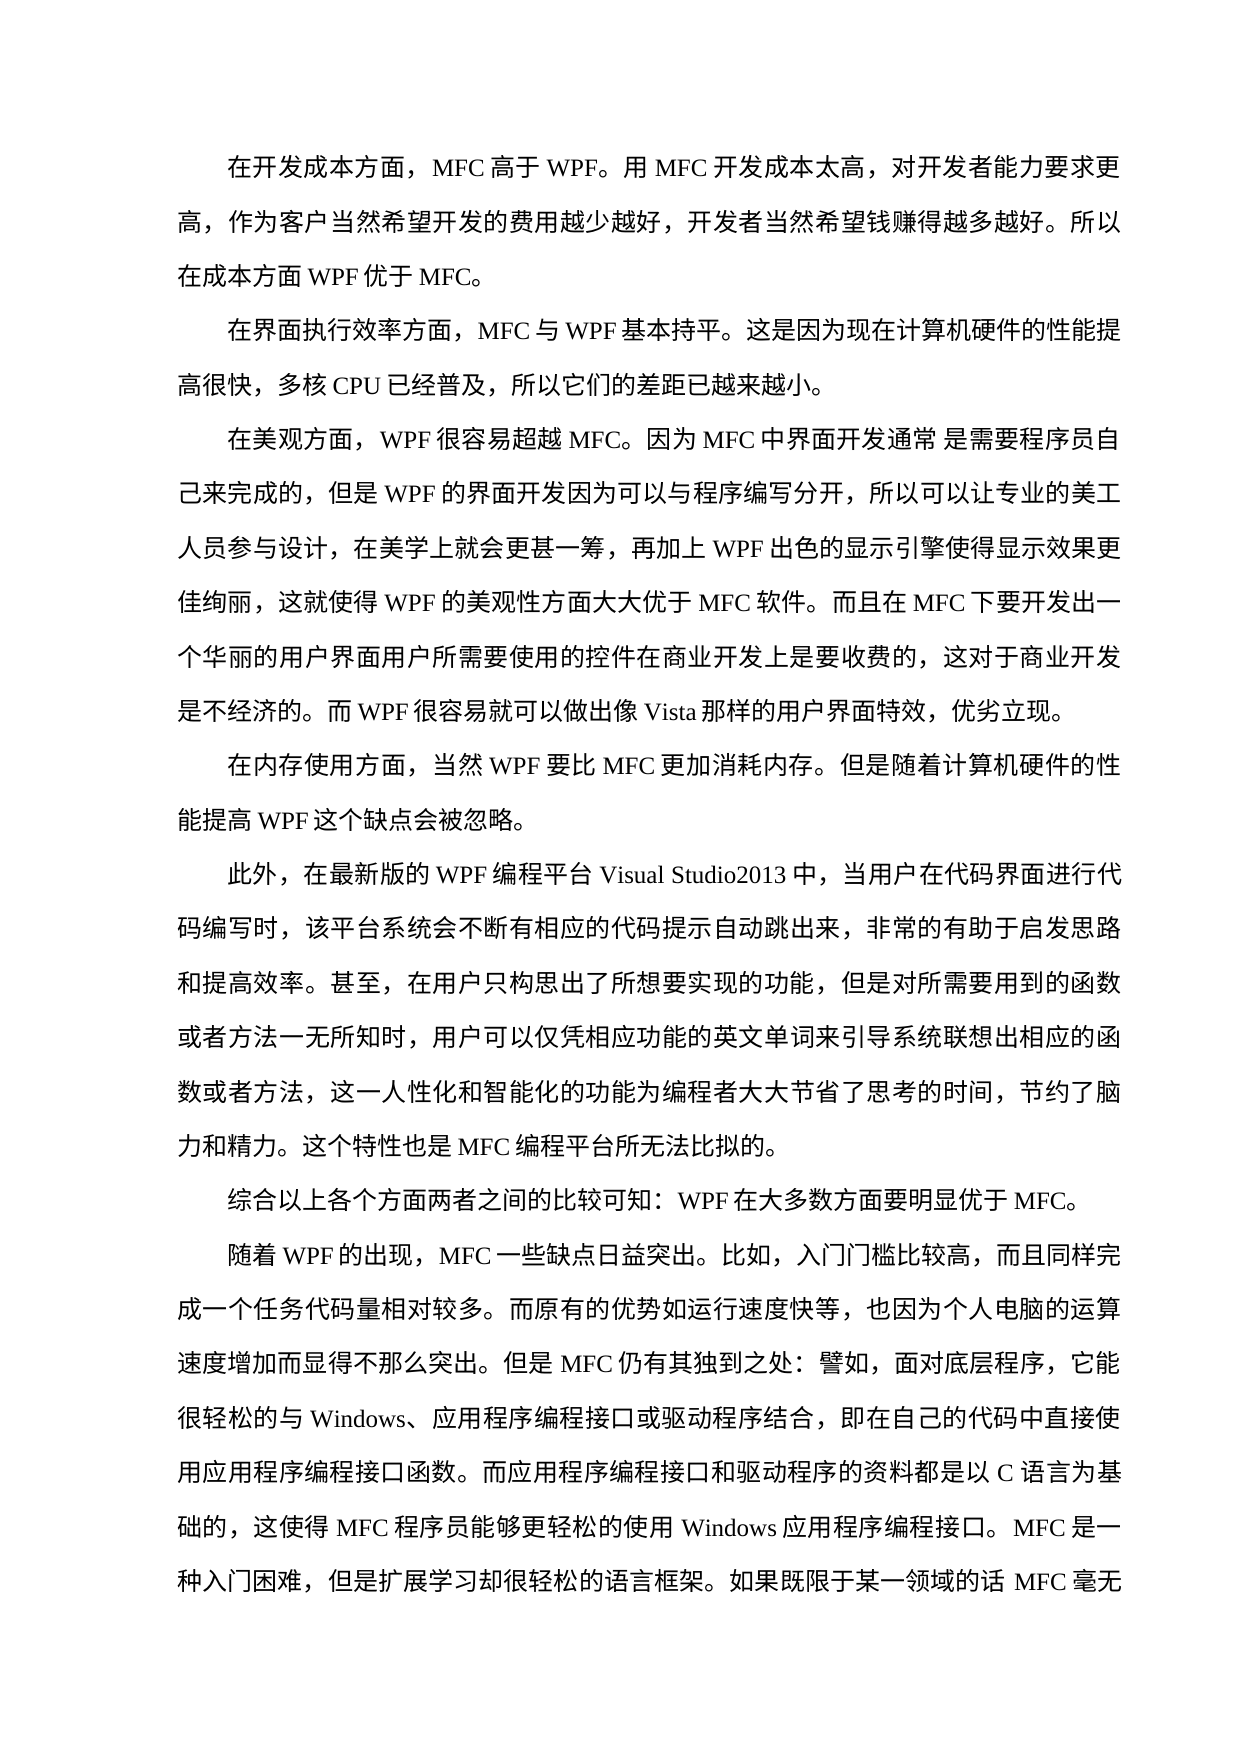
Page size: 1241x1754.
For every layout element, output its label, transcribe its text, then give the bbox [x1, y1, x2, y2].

text 在开发成本方面，MFC高于WPF。用MFC开发成本太高，对开发者能力要求更高，作为客户当然希望开发的费用越少越好，开发者当然希望钱赚得越多越好。所以在成本方面WPF优于MFC。 [177, 148, 1122, 293]
text 在内存使用方面，当然WPF要比MFC更加消耗内存。但是随着计算机硬件的性能提高WPF这个缺点会被忽略。 [177, 746, 1122, 836]
text 此外，在最新版的WPF编程平台Visual Studio2013中，当用户在代码界面进行代码编写时，该平台系统会不断有相应的代码提示自动跳出来，非常的有助于启发思路和提高效率。甚至，在用户只构思出了所想要实现的功能，但是对所需要用到的函数或者方法一无所知时，用户可以仅凭相应功能的英文单词来引导系统联想出相应的函数或者方法，这一人性化和智能化的功能为编程者大大节省了思考的时间，节约了脑力和精力。这个特性也是MFC编程平台所无法比拟的。 [177, 854, 1122, 1163]
text 在界面执行效率方面，MFC与WPF基本持平。这是因为现在计算机硬件的性能提高很快，多核CPU已经普及，所以它们的差距已越来越小。 [177, 311, 1122, 401]
text 综合以上各个方面两者之间的比较可知：WPF在大多数方面要明显优于MFC。 [177, 1181, 1122, 1217]
text 在美观方面，WPF很容易超越MFC。因为MFC中界面开发通常 是需要程序员自己来完成的，但是WPF的界面开发因为可以与程序编写分开，所以可以让专业的美工人员参与设计，在美学上就会更甚一筹，再加上WPF出色的显示引擎使得显示效果更佳绚丽，这就使得WPF的美观性方面大大优于MFC软件。而且在MFC下要开发出一个华丽的用户界面用户所需要使用的控件在商业开发上是要收费的，这对于商业开发是不经济的。而WPF很容易就可以做出像Vista那样的用户界面特效，优劣立现。 [177, 419, 1122, 728]
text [177, 1235, 1122, 1598]
